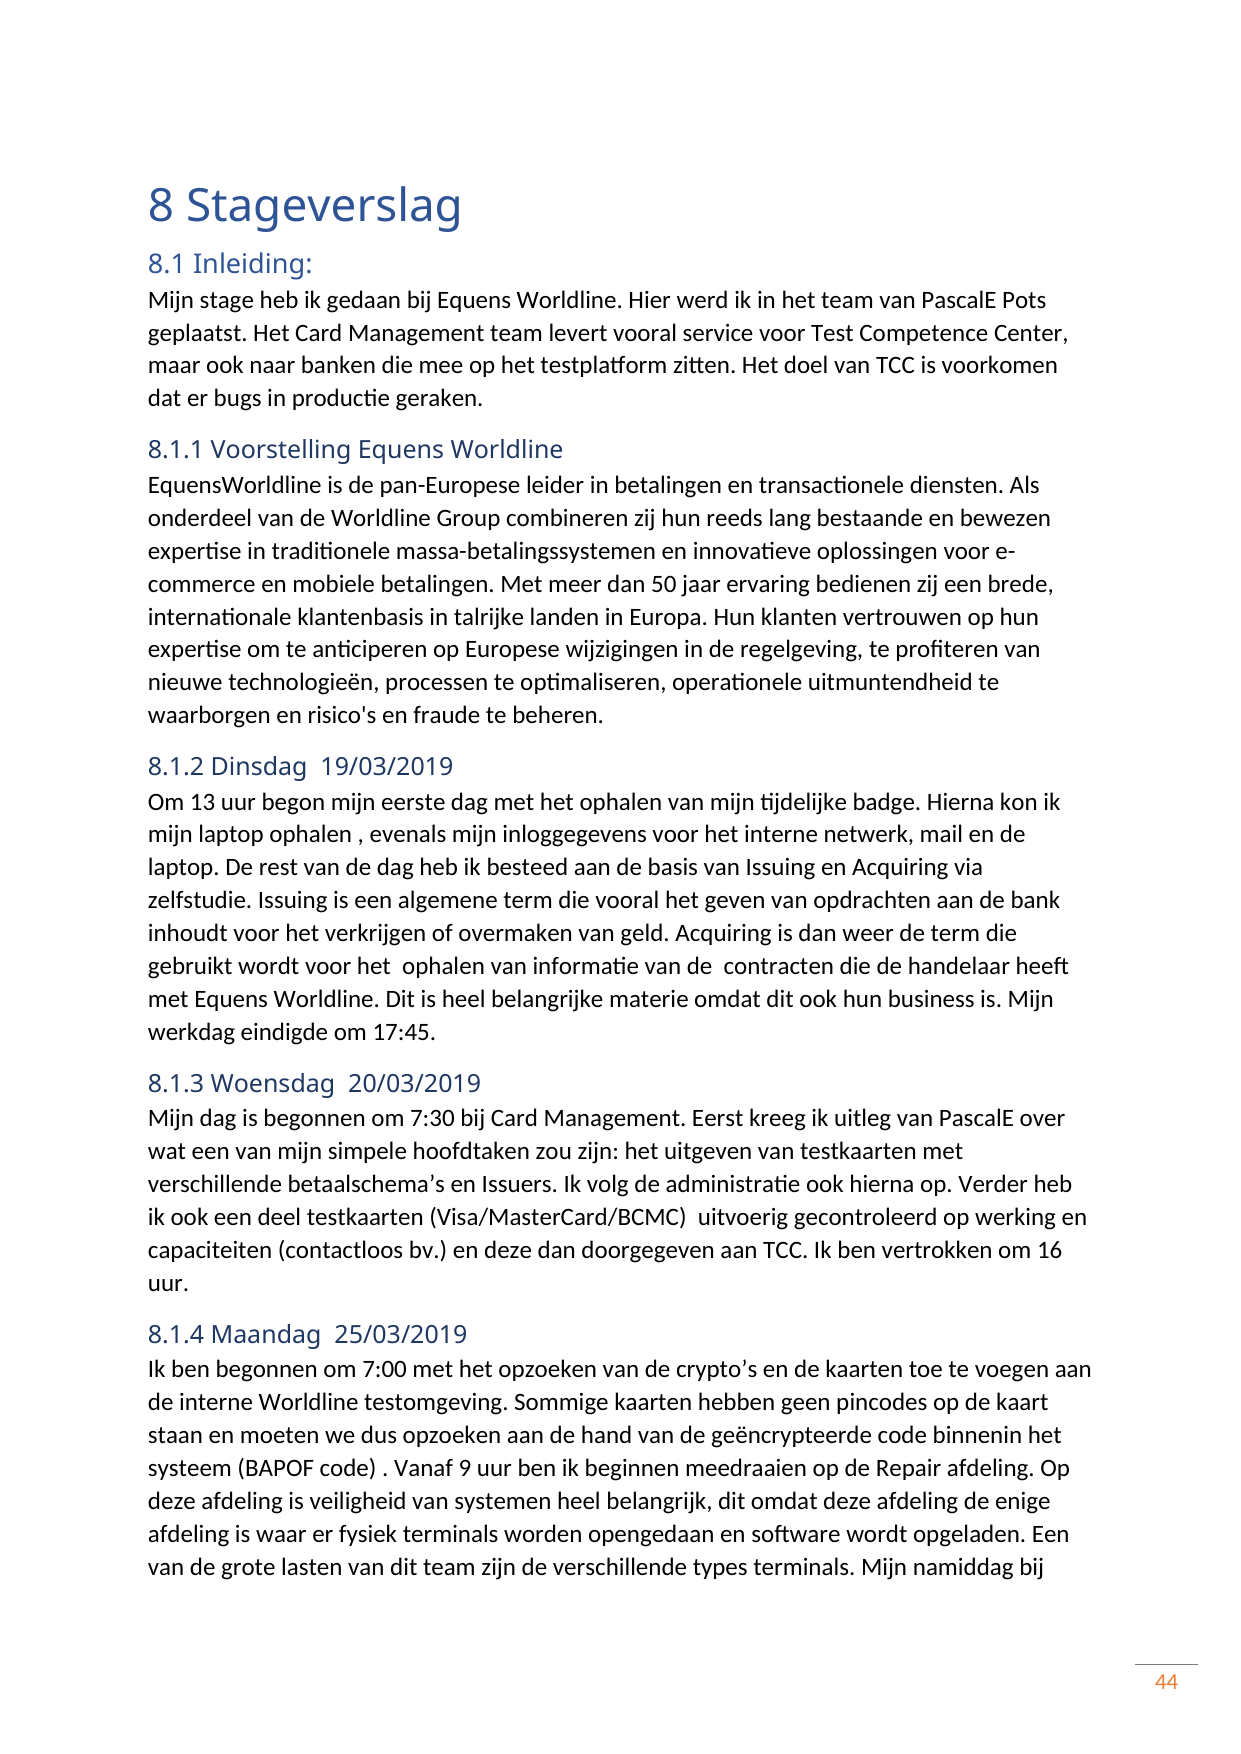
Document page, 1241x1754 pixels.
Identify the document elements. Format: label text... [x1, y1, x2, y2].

subtitle 8.1.3 Woensdag 20/03/2019 [148, 1066, 1093, 1100]
subtitle 8.1.4 Maandag 25/03/2019 [148, 1317, 1093, 1351]
subtitle 8.1.1 Voorstelling Equens Worldline [148, 432, 1093, 466]
subtitle 8 Stageverslag [148, 173, 1093, 235]
subtitle 8.1 Inleiding: [148, 244, 1093, 281]
text Mijn stage heb ik gedaan bij Equens Worldline. Hier werd ik in het team van PascalE Pots geplaatst. Het Card Management team levert vooral service voor Test Competence Center, maar ook naar banken die mee op het testplatform zitten. Het doel van TCC is voorkomen dat er bugs in productie geraken. [148, 284, 1093, 413]
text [148, 1353, 1093, 1581]
text Mijn dag is begonnen om 7:30 bij Card Management. Eerst kreeg ik uitleg van PascalE over wat een van mijn simpele hoofdtaken zou zijn: het uitgeven van testkaarten met verschillende betaalschema’s en Issuers. Ik volg de administratie ook hierna op. Verder heb ik ook een deel testkaarten (Visa/MasterCard/BCMC) uitvoerig gecontroleerd op werking en capaciteiten (contactloos bv.) en deze dan doorgegeven aan TCC. Ik ben vertrokken om 16 uur. [148, 1102, 1093, 1298]
text Om 13 uur begon mijn eerste dag met het ophalen van mijn tijdelijke badge. Hierna kon ik mijn laptop ophalen , evenals mijn inloggegevens voor het interne netwerk, mail en de laptop. De rest van de dag heb ik besteed aan de basis van Issuing en Acquiring via zelfstudie. Issuing is een algemene term die vooral het geven van opdrachten aan de bank inhoudt voor het verkrijgen of overmaken van geld. Acquiring is dan weer de term die gebruikt wordt voor het ophalen van informatie van de contracten die de handelaar heeft met Equens Worldline. Dit is heel belangrijke materie omdat dit ook hun business is. Mijn werkdag eindigde om 17:45. [148, 786, 1093, 1047]
subtitle 8.1.2 Dinsdag 19/03/2019 [148, 749, 1093, 783]
text EquensWorldline is de pan-Europese leider in betalingen en transactionele diensten. Als onderdeel van de Worldline Group combineren zij hun reeds lang bestaande en bewezen expertise in traditionele massa-betalingssystemen en innovatieve oplossingen voor e-commerce en mobiele betalingen. Met meer dan 50 jaar ervaring bedienen zij een brede, internationale klantenbasis in talrijke landen in Europa. Hun klanten vertrouwen op hun expertise om te anticiperen op Europese wijzigingen in de regelgeving, te profiteren van nieuwe technologieën, processen te optimaliseren, operationele uitmuntendheid te waarborgen en risico's en fraude te beheren. [148, 469, 1093, 730]
